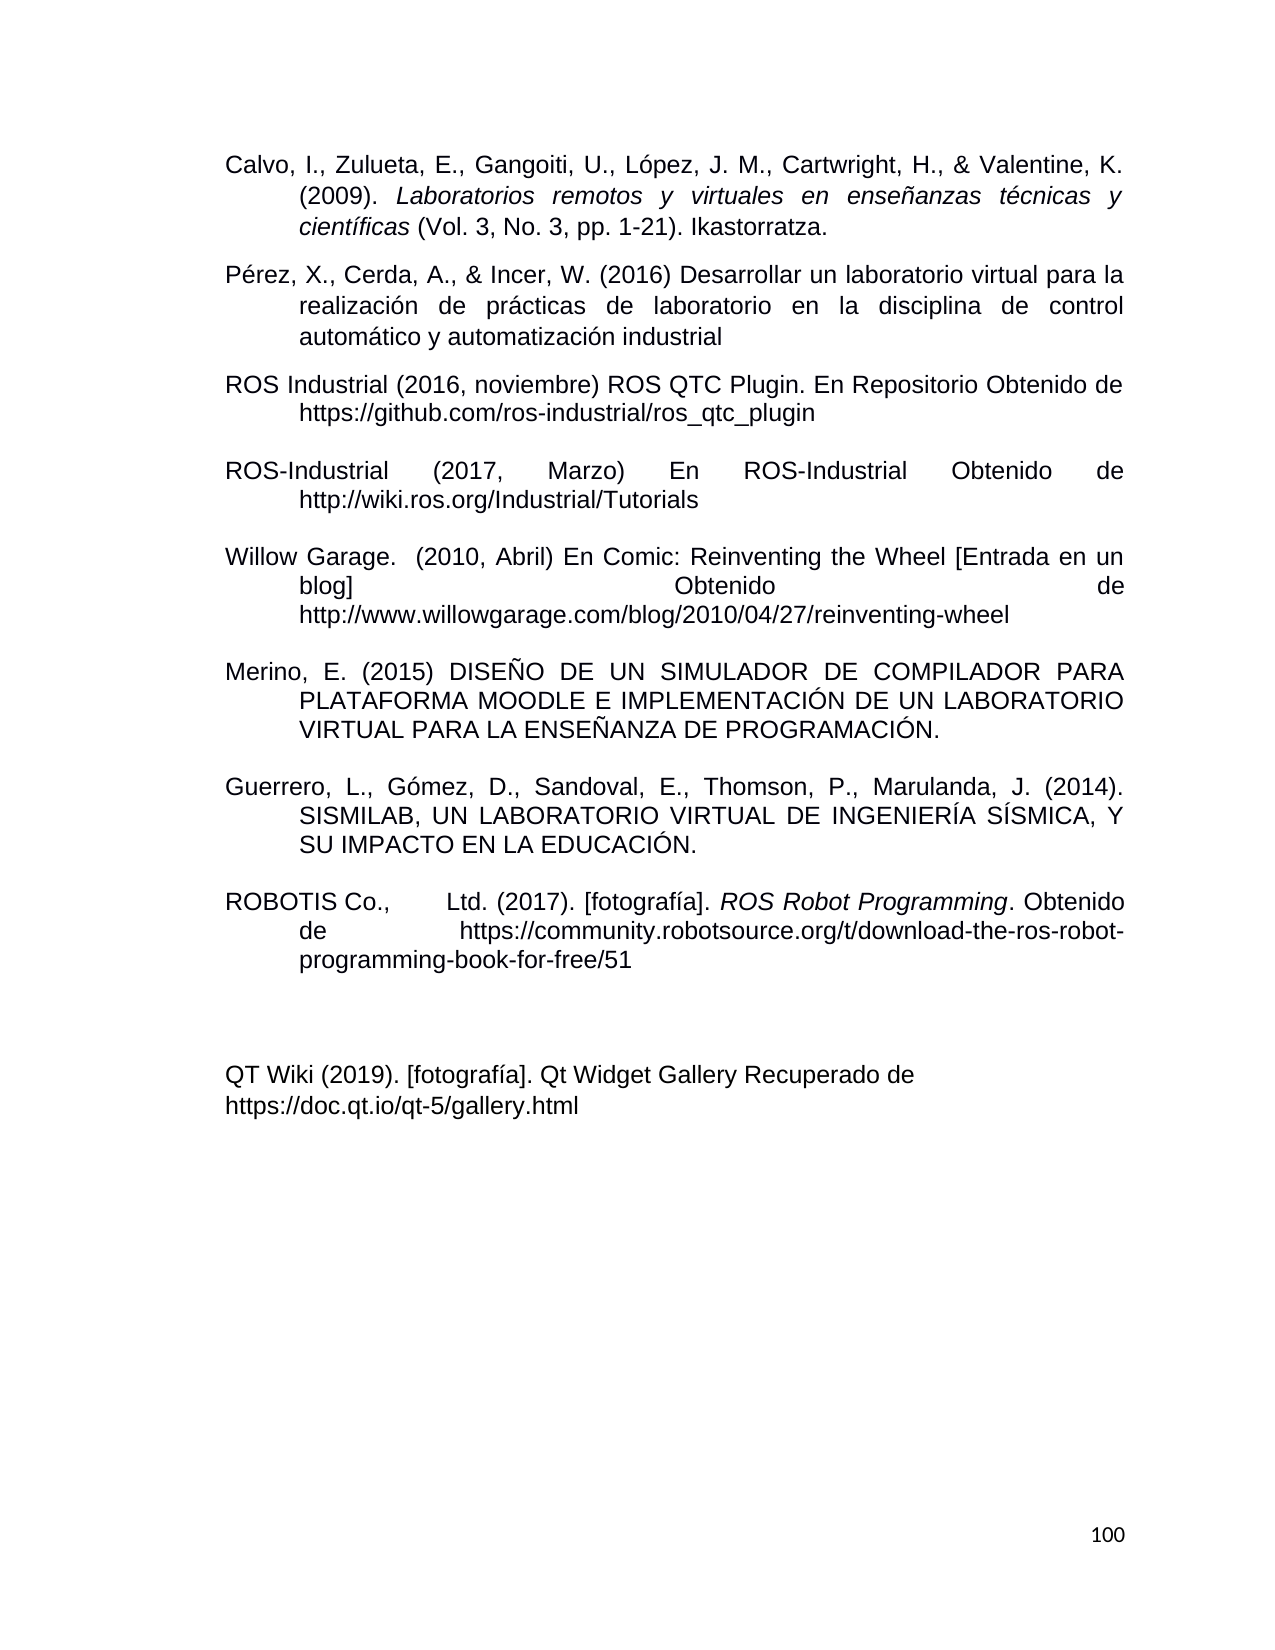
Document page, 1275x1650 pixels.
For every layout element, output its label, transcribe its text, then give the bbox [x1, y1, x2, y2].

text ROS-Industrial (2017, Marzo) En ROS-Industrial Obtenido de http://wiki.ros.org/Industrial/Tutorials [225, 456, 1125, 513]
text Guerrero, L., Gómez, D., Sandoval, E., Thomson, P., Marulanda, J. (2014). SISMILAB, UN LABORATORIO VIRTUAL DE INGENIERÍA SÍSMICA, Y SU IMPACTO EN LA EDUCACIÓN. [225, 772, 1125, 858]
text QT Wiki (2019). [fotografía]. Qt Widget Gallery Recuperado de https://doc.qt.io/qt-5/gallery.html [225, 1059, 1125, 1119]
text ROBOTIS Co., Ltd. (2017). [fotografía]. ROS Robot Programming. Obtenido de https://community.robotsource.org/t/download-the-ros-robot-programming-book-for-free/51 [225, 887, 1125, 973]
text Calvo, I., Zulueta, E., Gangoiti, U., López, J. M., Cartwright, H., & Valentine, K. (2009). Laboratorios remotos y virtuales en enseñanzas técnicas y científicas (Vol. 3, No. 3, pp. 1-21). Ikastorratza. [225, 150, 1125, 241]
text Willow Garage. (2010, Abril) En Comic: Reinventing the Wheel [Entrada en un blog] Obtenido de http://www.willowgarage.com/blog/2010/04/27/reinventing-wheel [225, 542, 1125, 628]
text Merino, E. (2015) DISEÑO DE UN SIMULADOR DE COMPILADOR PARA PLATAFORMA MOODLE E IMPLEMENTACIÓN DE UN LABORATORIO VIRTUAL PARA LA ENSEÑANZA DE PROGRAMACIÓN. [225, 657, 1125, 743]
text ROS Industrial (2016, noviembre) ROS QTC Plugin. En Repositorio Obtenido de https://github.com/ros-industrial/ros_qtc_plugin [225, 369, 1125, 427]
text Pérez, X., Cerda, A., & Incer, W. (2016) Desarrollar un laboratorio virtual para la realización de prácticas de laboratorio en la disciplina de control automático y automatización industrial [225, 260, 1125, 351]
